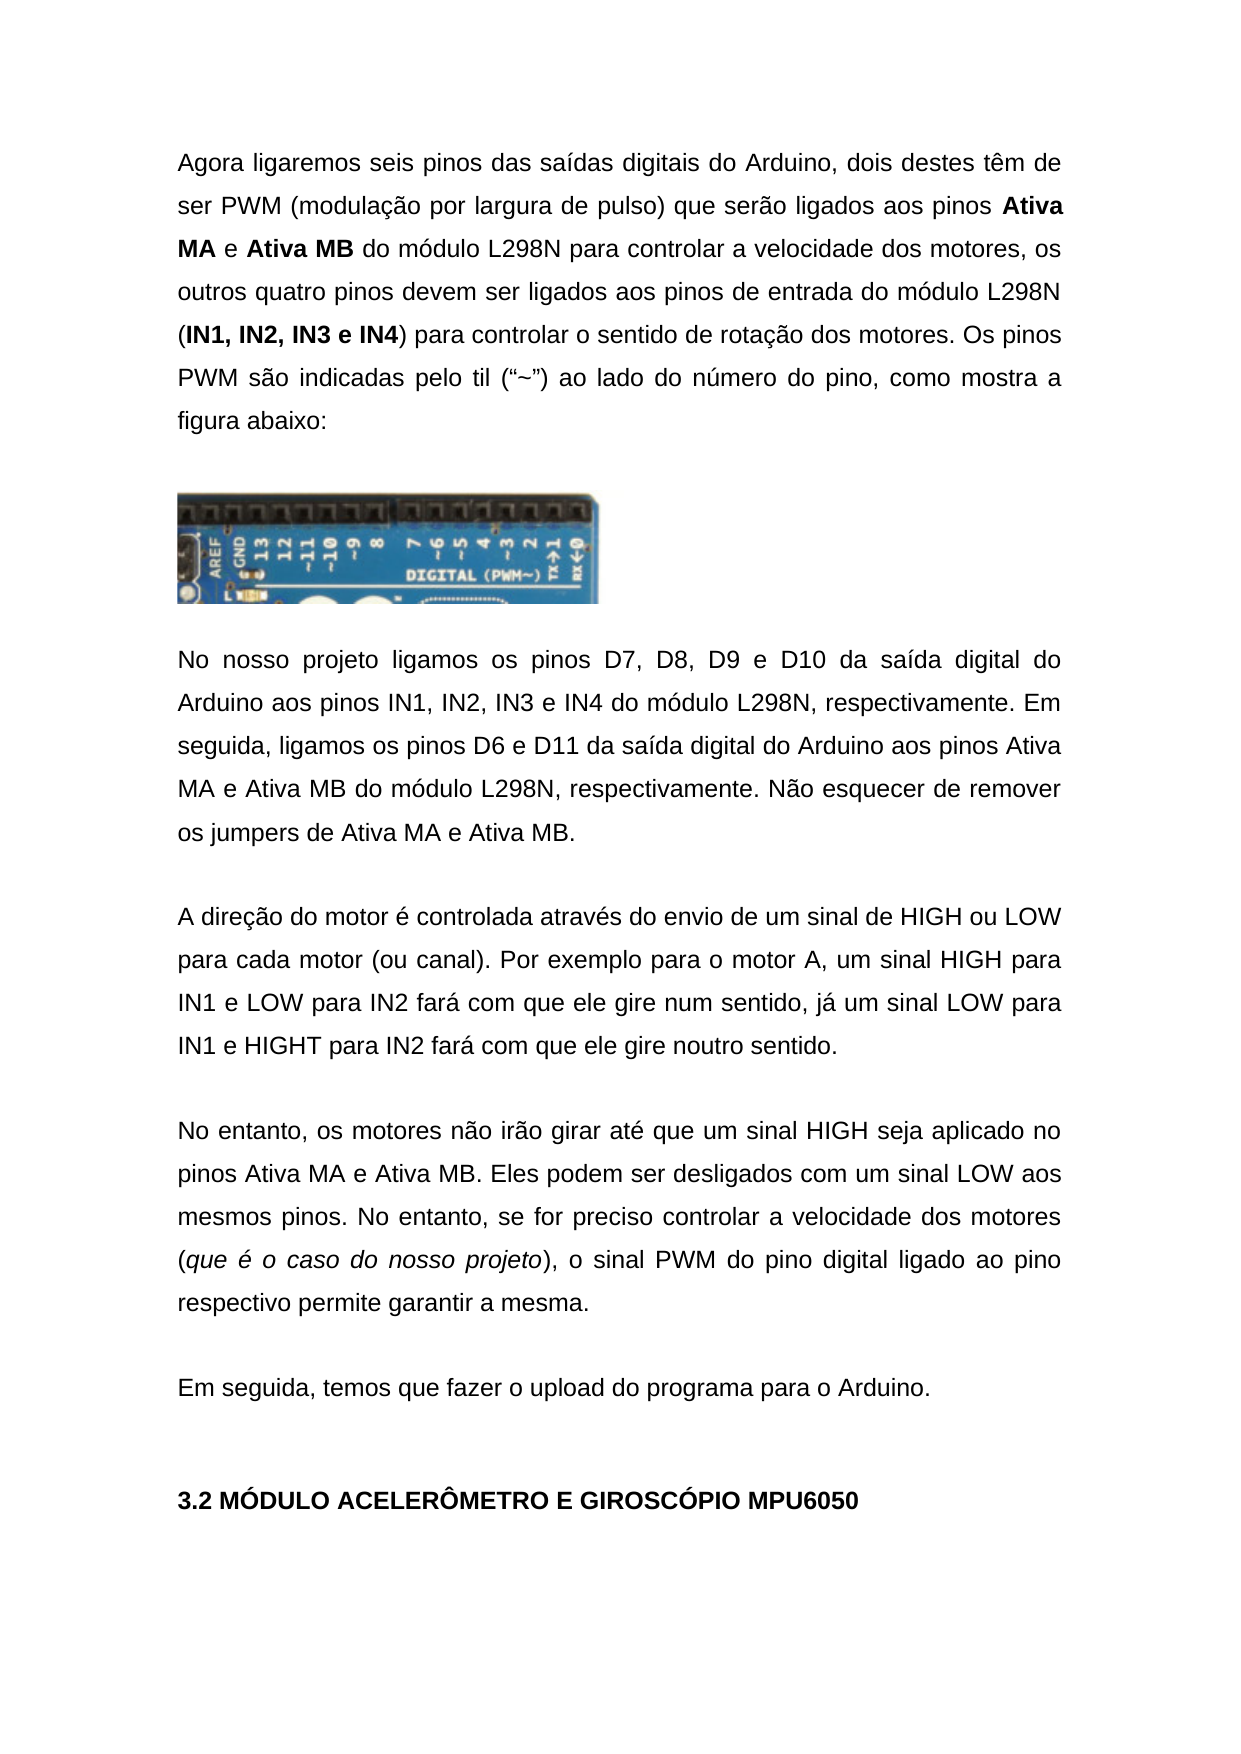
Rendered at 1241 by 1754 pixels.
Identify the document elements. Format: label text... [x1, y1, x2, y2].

text No nosso projeto ligamos os pinos D7, D8, D9 e D10 da saída digital do Arduino aos pinos IN1, IN2, IN3 e IN4 do módulo L298N, respectivamente. Em seguida, ligamos os pinos D6 e D11 da saída digital do Arduino aos pinos Ativa MA e Ativa MB do módulo L298N, respectivamente. Não esquecer de remover os jumpers de Ativa MA e Ativa MB. [177, 645, 1063, 846]
text A direção do motor é controlada através do envio de um sinal de HIGH ou LOW para cada motor (ou canal). Por exemplo para o motor A, um sinal HIGH para IN1 e LOW para IN2 fará com que ele gire num sentido, já um sinal LOW para IN1 e HIGHT para IN2 fará com que ele gire noutro sentido. [177, 902, 1063, 1060]
text No entanto, os motores não irão girar até que um sinal HIGH seja aplicado no pinos Ativa MA e Ativa MB. Eles podem ser desligados com um sinal LOW aos mesmos pinos. No entanto, se for preciso controlar a velocidade dos motores (que é o caso do nosso projeto), o sinal PWM do pino digital ligado ao pino respectivo permite garantir a mesma. [177, 1116, 1063, 1317]
text Agora ligaremos seis pinos das saídas digitais do Arduino, dois destes têm de ser PWM (modulação por largura de pulso) que serão ligados aos pinos Ativa MA e Ativa MB do módulo L298N para controlar a velocidade dos motores, os outros quatro pinos devem ser ligados aos pinos de entrada do módulo L298N (IN1, IN2, IN3 e IN4) para controlar o sentido de rotação dos motores. Os pinos PWM são indicadas pelo til (“~”) ao lado do número do pino, como mostra a figura abaixo: [177, 148, 1063, 435]
text Em seguida, temos que fazer o upload do programa para o Arduino. [177, 1372, 1063, 1401]
picture [177, 490, 624, 604]
text 3.2 MÓDULO ACELERÔMETRO E GIROSCÓPIO MPU6050 [177, 1486, 1063, 1514]
